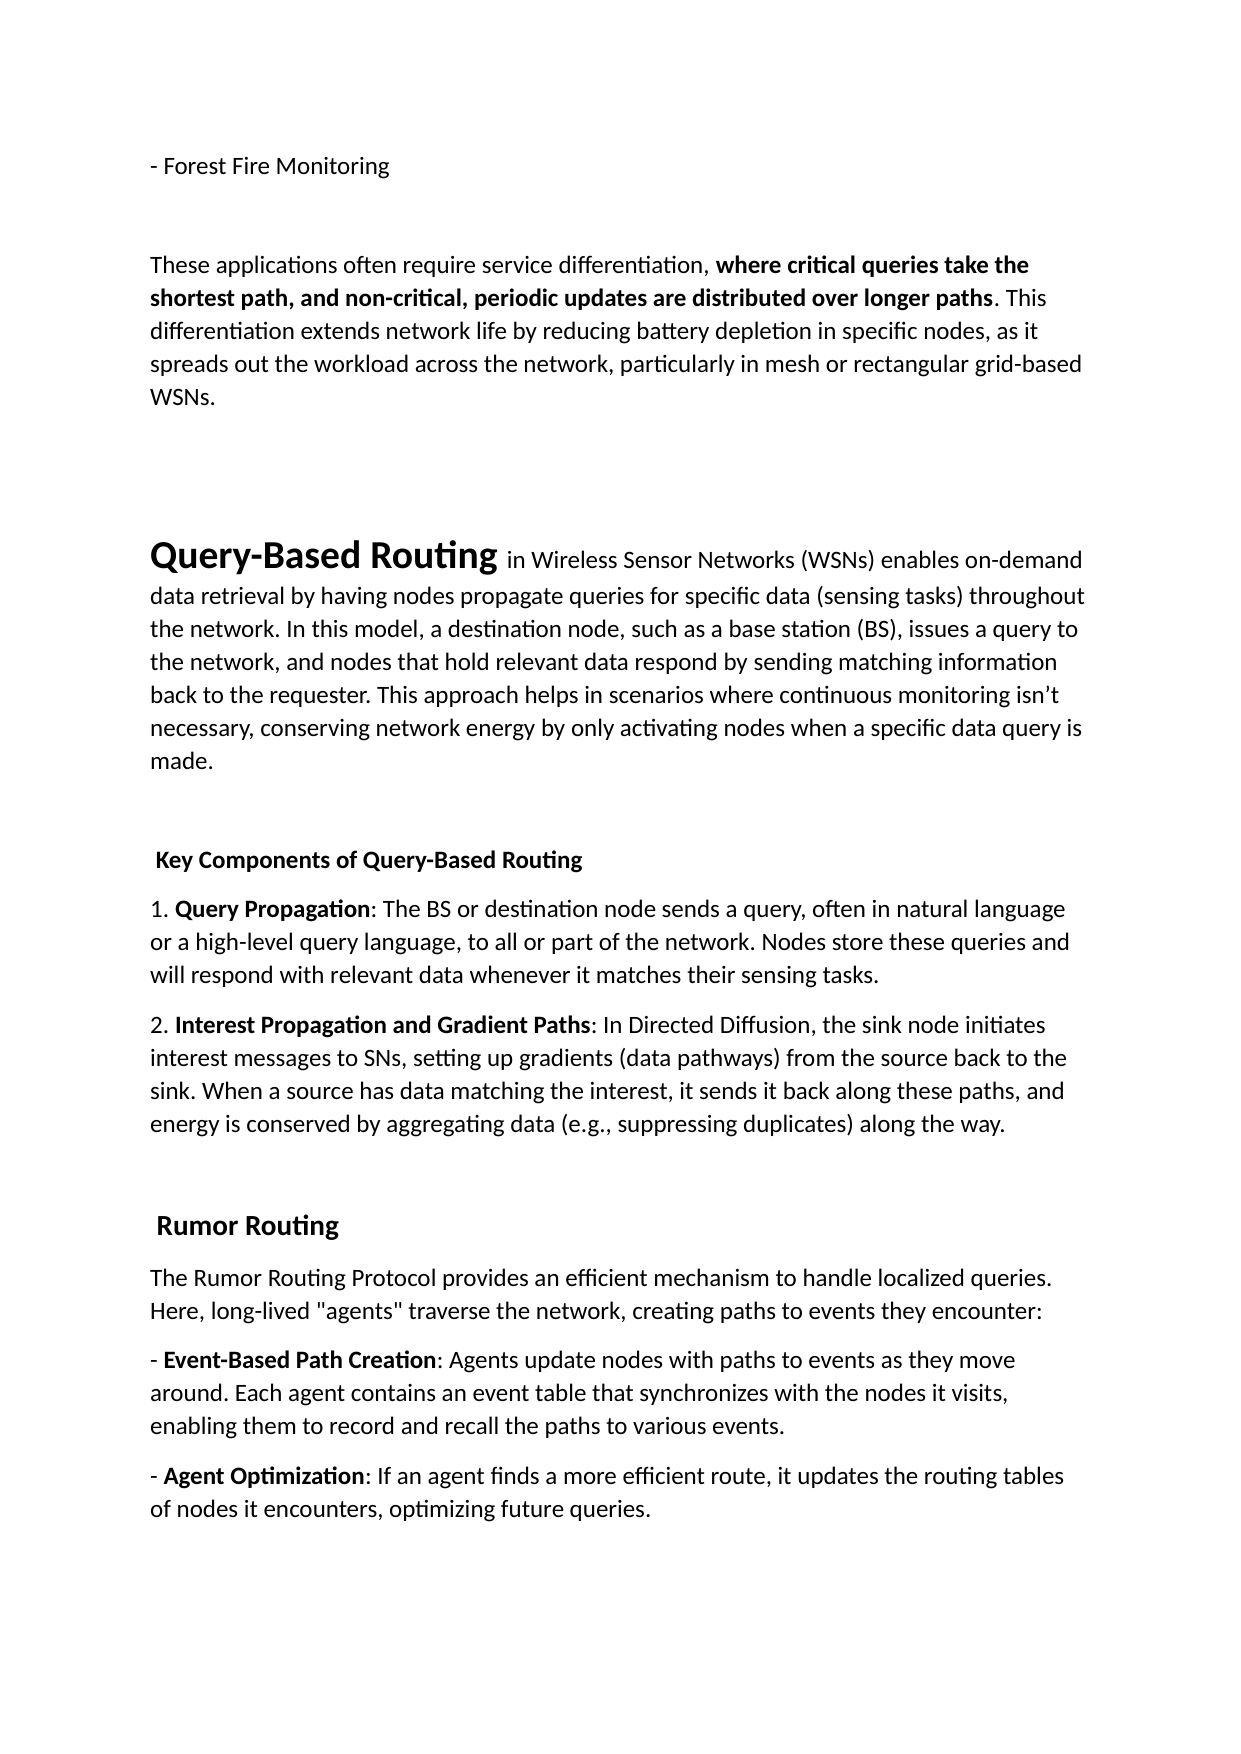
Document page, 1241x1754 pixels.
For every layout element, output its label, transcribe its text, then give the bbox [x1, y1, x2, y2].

text Rumor Routing [150, 1207, 1090, 1243]
text - Forest Fire Monitoring [150, 150, 1090, 181]
text - Event-Based Path Creation: Agents update nodes with paths to events as they move around. Each agent contains an event table that synchronizes with the nodes it visits, enabling them to record and recall the paths to various events. [150, 1344, 1090, 1441]
text Key Components of Query-Based Routing [150, 844, 1090, 874]
text Query-Based Routing in Wireless Sensor Networks (WSNs) enables on-demand data retrieval by having nodes propagate queries for specific data (sensing tasks) throughout the network. In this model, a destination node, such as a base station (BS), issues a query to the network, and nodes that hold relevant data respond by sending matching information back to the requester. This approach helps in scenarios where continuous monitoring isn’t necessary, conserving network energy by only activating nodes when a specific data query is made. [150, 529, 1090, 775]
text - Agent Optimization: If an agent finds a more efficient route, it updates the routing tables of nodes it encounters, optimizing future queries. [150, 1460, 1090, 1523]
text 1. Query Propagation: The BS or destination node sends a query, often in natural language or a high-level query language, to all or part of the network. Nodes store these queries and will respond with relevant data whenever it matches their sensing tasks. [150, 894, 1090, 990]
text 2. Interest Propagation and Gradient Paths: In Directed Diffusion, the sink node initiates interest messages to SNs, setting up gradients (data pathways) from the source back to the sink. When a source has data matching the interest, it sends it back along these paths, and energy is conserved by aggregating data (e.g., suppressing duplicates) along the way. [150, 1009, 1090, 1138]
text These applications often require service differentiation, where critical queries take the shortest path, and non-critical, periodic updates are distributed over longer paths. This differentiation extends network life by reducing battery depletion in specific nodes, as it spreads out the workload across the network, particularly in mesh or rectangular grid-based WSNs. [150, 249, 1090, 411]
text The Rumor Routing Protocol provides an efficient mechanism to handle localized queries. Here, long-lived "agents" traverse the network, creating paths to events they encounter: [150, 1262, 1090, 1326]
